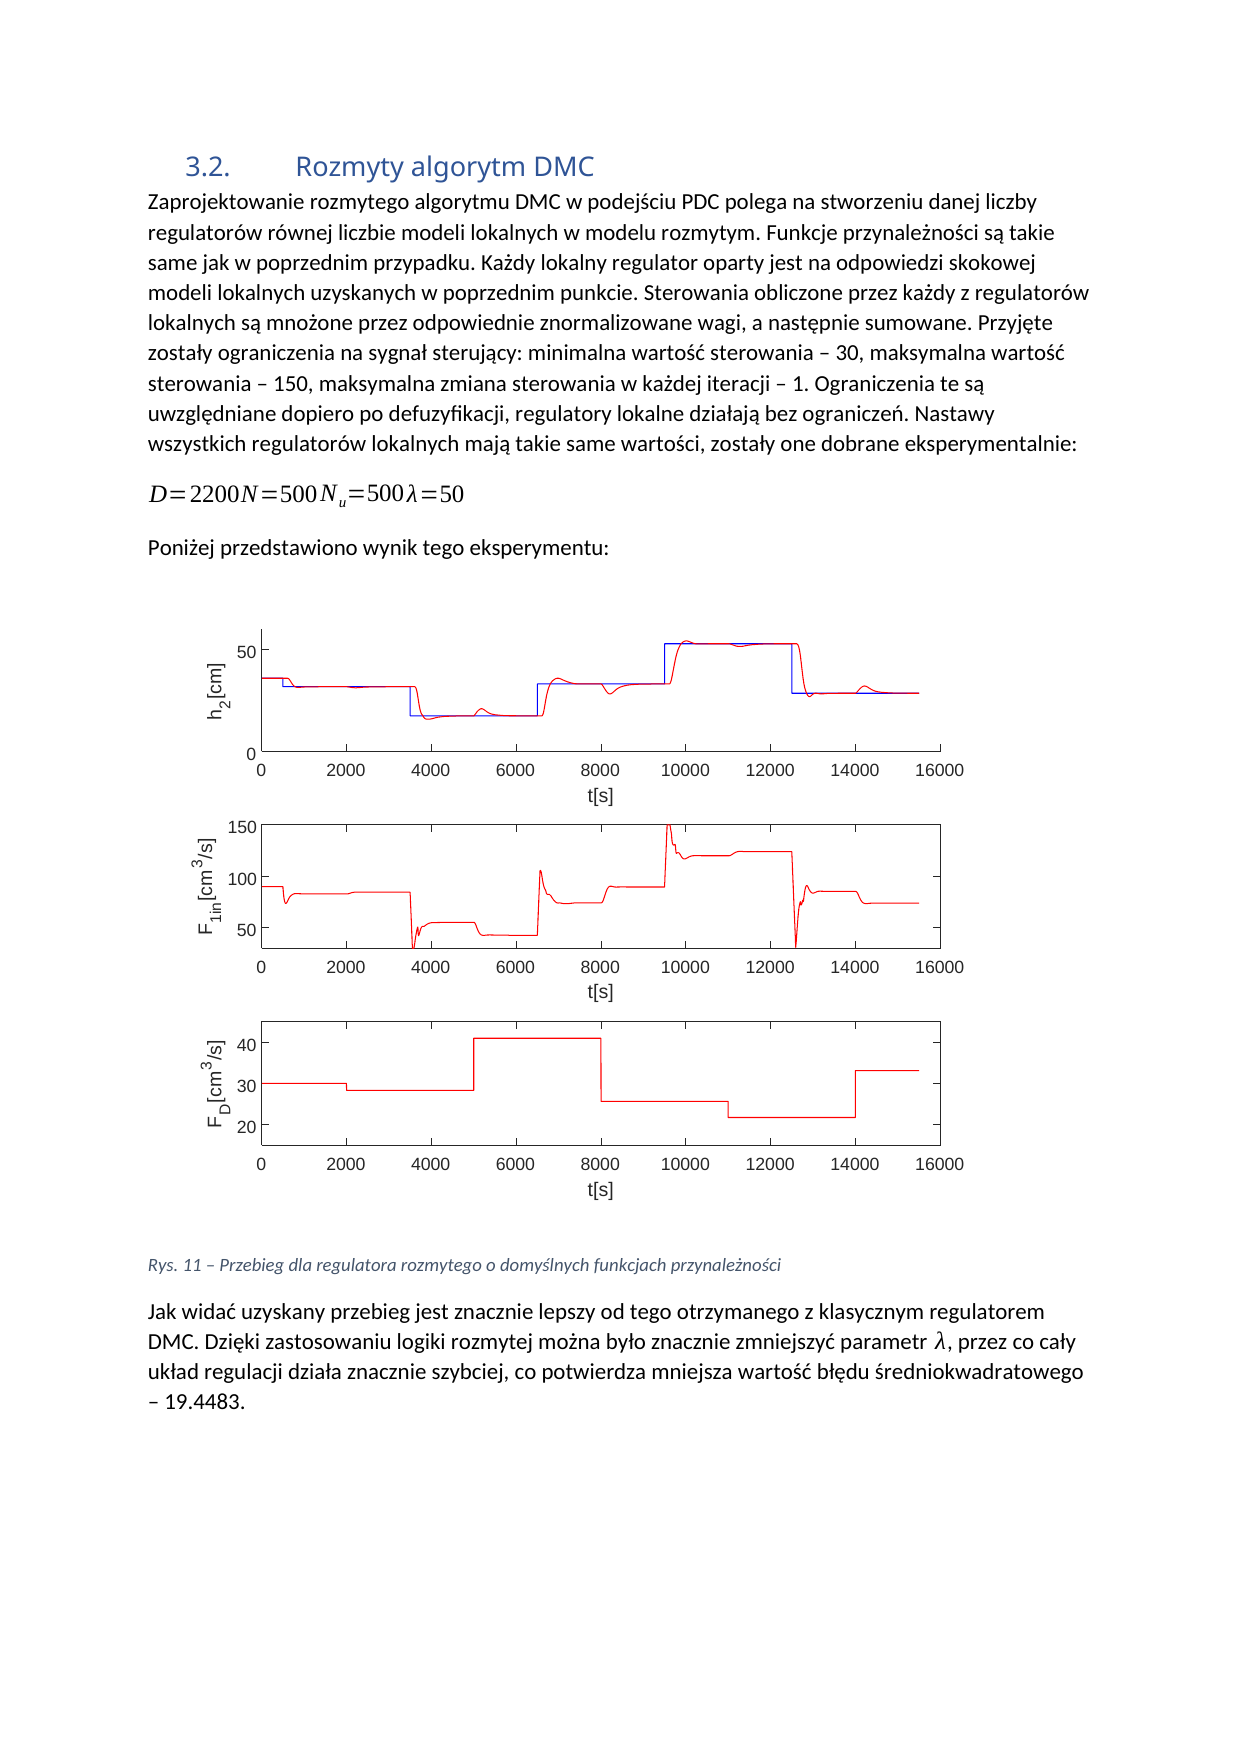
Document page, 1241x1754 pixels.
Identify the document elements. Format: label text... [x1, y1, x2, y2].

subtitle Rozmyty algorytm DMC [185, 148, 1093, 184]
text Jak widać uzyskany przebieg jest znacznie lepszy od tego otrzymanego z klasycznym regulatorem DMC. Dzięki zastosowaniu logiki rozmytej można było znacznie zmniejszyć parametr , przez co cały układ regulacji działa znacznie szybciej, co potwierdza mniejsza wartość błędu średniokwadratowego – 19.4483. [148, 1297, 1093, 1416]
text Zaprojektowanie rozmytego algorytmu DMC w podejściu PDC polega na stworzeniu danej liczby regulatorów równej liczbie modeli lokalnych w modelu rozmytym. Funkcje przynależności są takie same jak w poprzednim przypadku. Każdy lokalny regulator oparty jest na odpowiedzi skokowej modeli lokalnych uzyskanych w poprzednim punkcie. Sterowania obliczone przez każdy z regulatorów lokalnych są mnożone przez odpowiednie znormalizowane wagi, a następnie sumowane. Przyjęte zostały ograniczenia na sygnał sterujący: minimalna wartość sterowania – 30, maksymalna wartość sterowania – 150, maksymalna zmiana sterowania w każdej iteracji – 1. Ograniczenia te są uwzględniane dopiero po defuzyfikacji, regulatory lokalne działają bez ograniczeń. Nastawy wszystkich regulatorów lokalnych mają takie same wartości, zostały one dobrane eksperymentalnie: [148, 187, 1093, 457]
text Poniżej przedstawiono wynik tego eksperymentu: [148, 533, 1093, 561]
